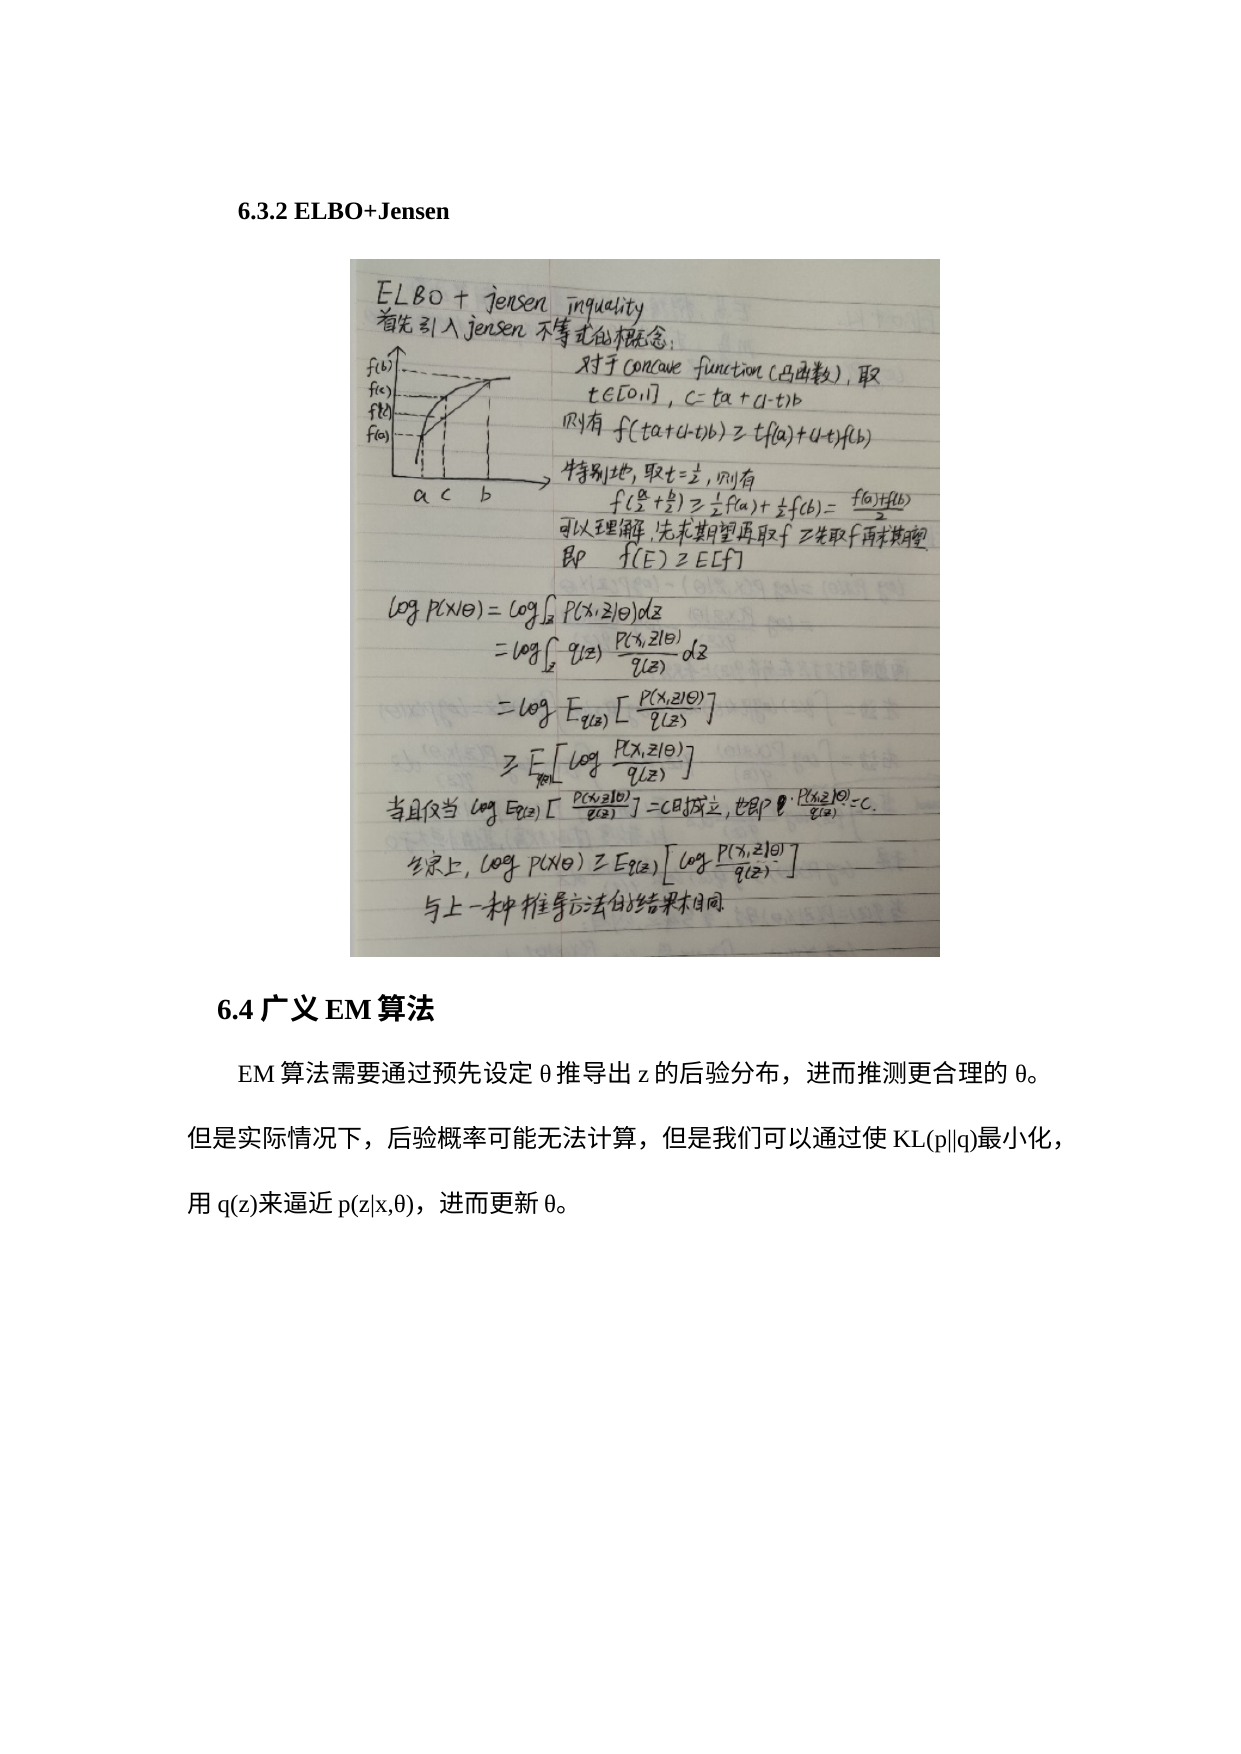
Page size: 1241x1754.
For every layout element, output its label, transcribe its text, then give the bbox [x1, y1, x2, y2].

subtitle 6.4 广义EM算法 [187, 974, 1053, 1039]
subtitle 6.3.2 ELBO+Jensen [187, 194, 1053, 227]
picture [350, 259, 940, 957]
text EM算法需要通过预先设定θ推导出z的后验分布，进而推测更合理的θ。但是实际情况下，后验概率可能无法计算，但是我们可以通过使KL(p||q)最小化，用q(z)来逼近p(z|x,θ)，进而更新θ。 [187, 1039, 1053, 1234]
